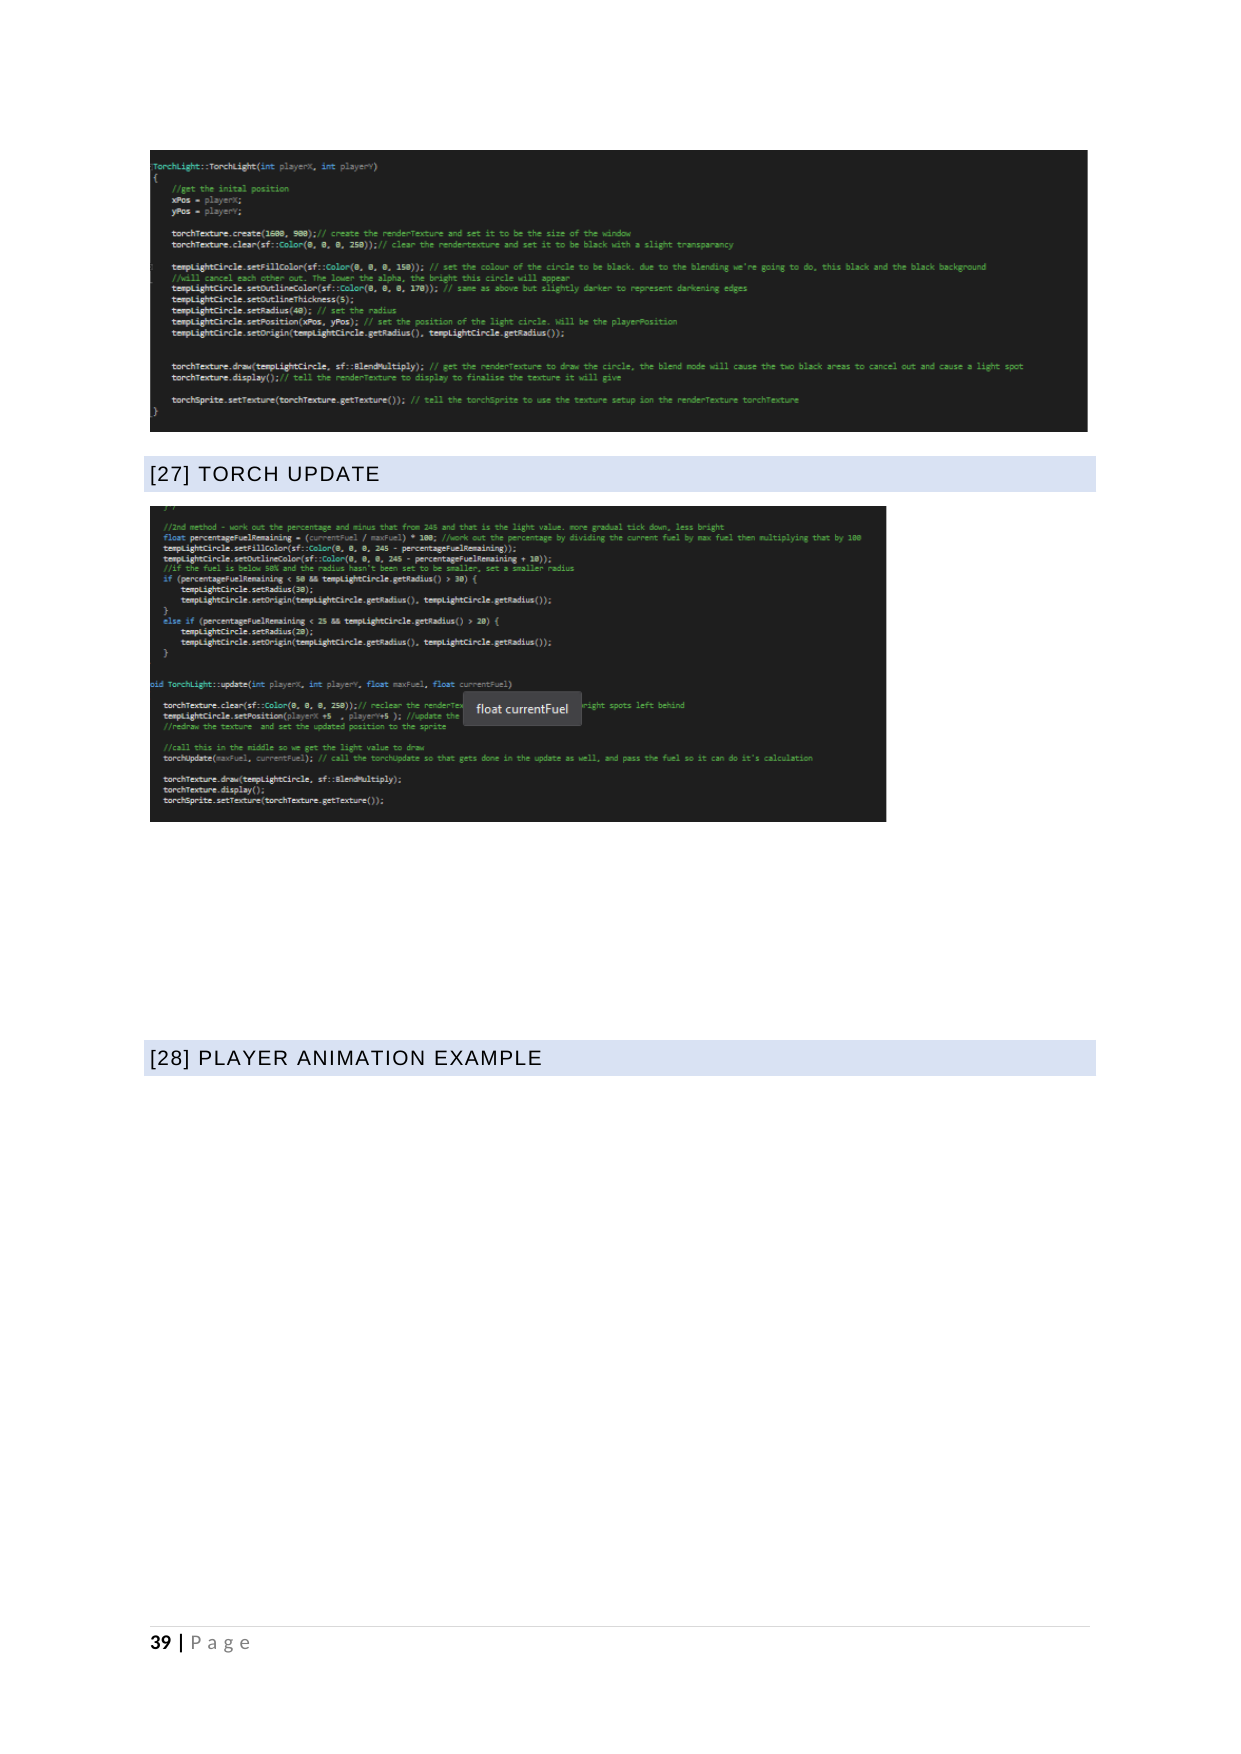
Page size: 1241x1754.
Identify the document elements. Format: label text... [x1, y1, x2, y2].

picture [150, 150, 1088, 432]
subtitle [28] player animation example [150, 1046, 1090, 1070]
picture [150, 506, 887, 822]
subtitle [27] Torch Update [150, 462, 1090, 486]
